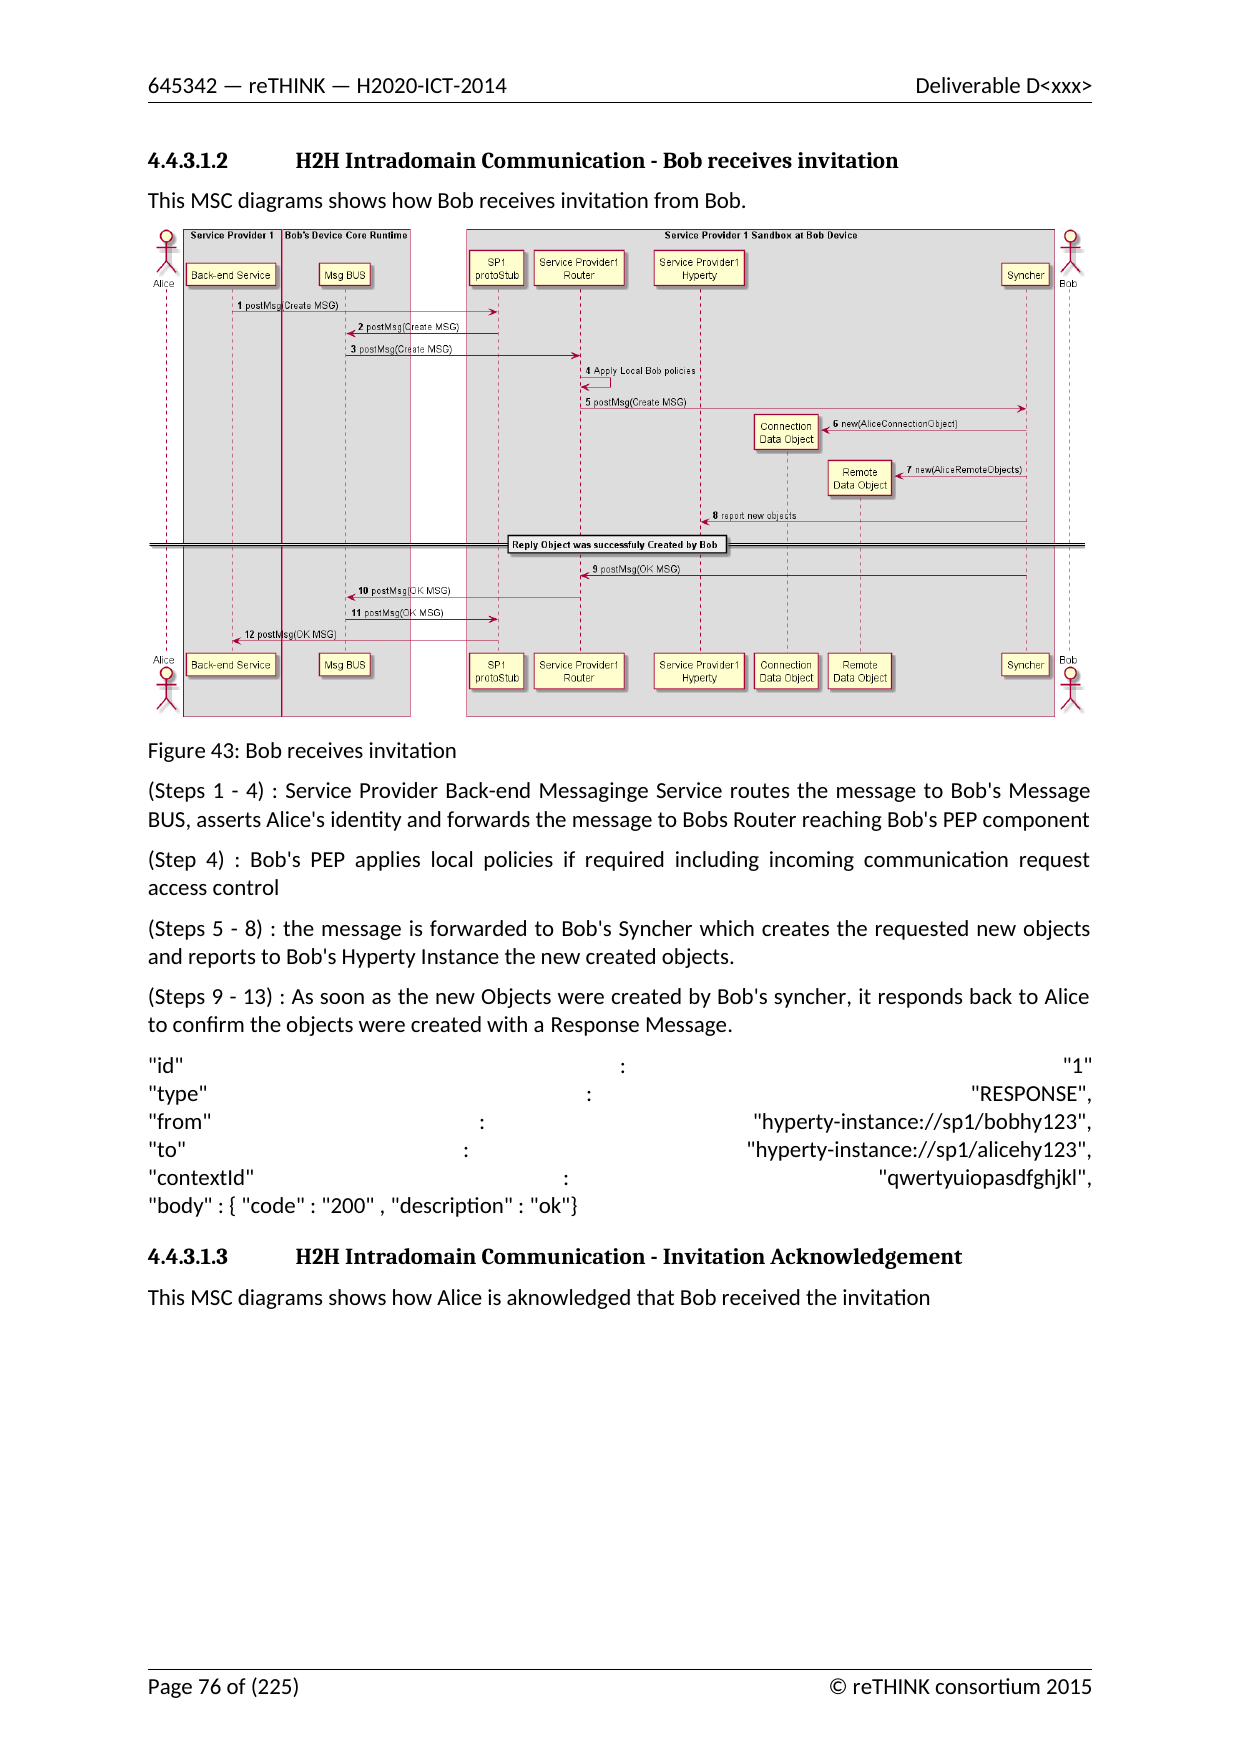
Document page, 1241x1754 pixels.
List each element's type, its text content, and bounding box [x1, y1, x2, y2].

text Figure 43: Bob receives invitation [148, 736, 1092, 764]
subtitle H2H Intradomain Communication - Invitation Acknowledgement [148, 1244, 1092, 1270]
text This MSC diagrams shows how Alice is aknowledged that Bob received the invitation [148, 1283, 1092, 1311]
text (Step 4) : Bob's PEP applies local policies if required including incoming communication request access control [148, 845, 1092, 901]
picture [147, 227, 1092, 724]
text (Steps 5 - 8) : the message is forwarded to Bob's Syncher which creates the requested new objects and reports to Bob's Hyperty Instance the new created objects. [148, 914, 1092, 970]
text (Steps 1 - 4) : Service Provider Back-end Messaginge Service routes the message to Bob's Message BUS, asserts Alice's identity and forwards the message to Bobs Router reaching Bob's PEP component [148, 777, 1092, 833]
text "id" : "1" "type" : "RESPONSE", "from" : "hyperty-instance://sp1/bobhy123", "to" : "hyperty-instance://sp1/alicehy123", "contextId" : "qwertyuiopasdfghjkl", "body" : { "code" : "200" , "description" : "ok"} [148, 1051, 1092, 1219]
text (Steps 9 - 13) : As soon as the new Objects were created by Bob's syncher, it responds back to Alice to confirm the objects were created with a Response Message. [148, 982, 1092, 1038]
subtitle H2H Intradomain Communication - Bob receives invitation [148, 148, 1092, 174]
text This MSC diagrams shows how Bob receives invitation from Bob. [148, 187, 1092, 214]
